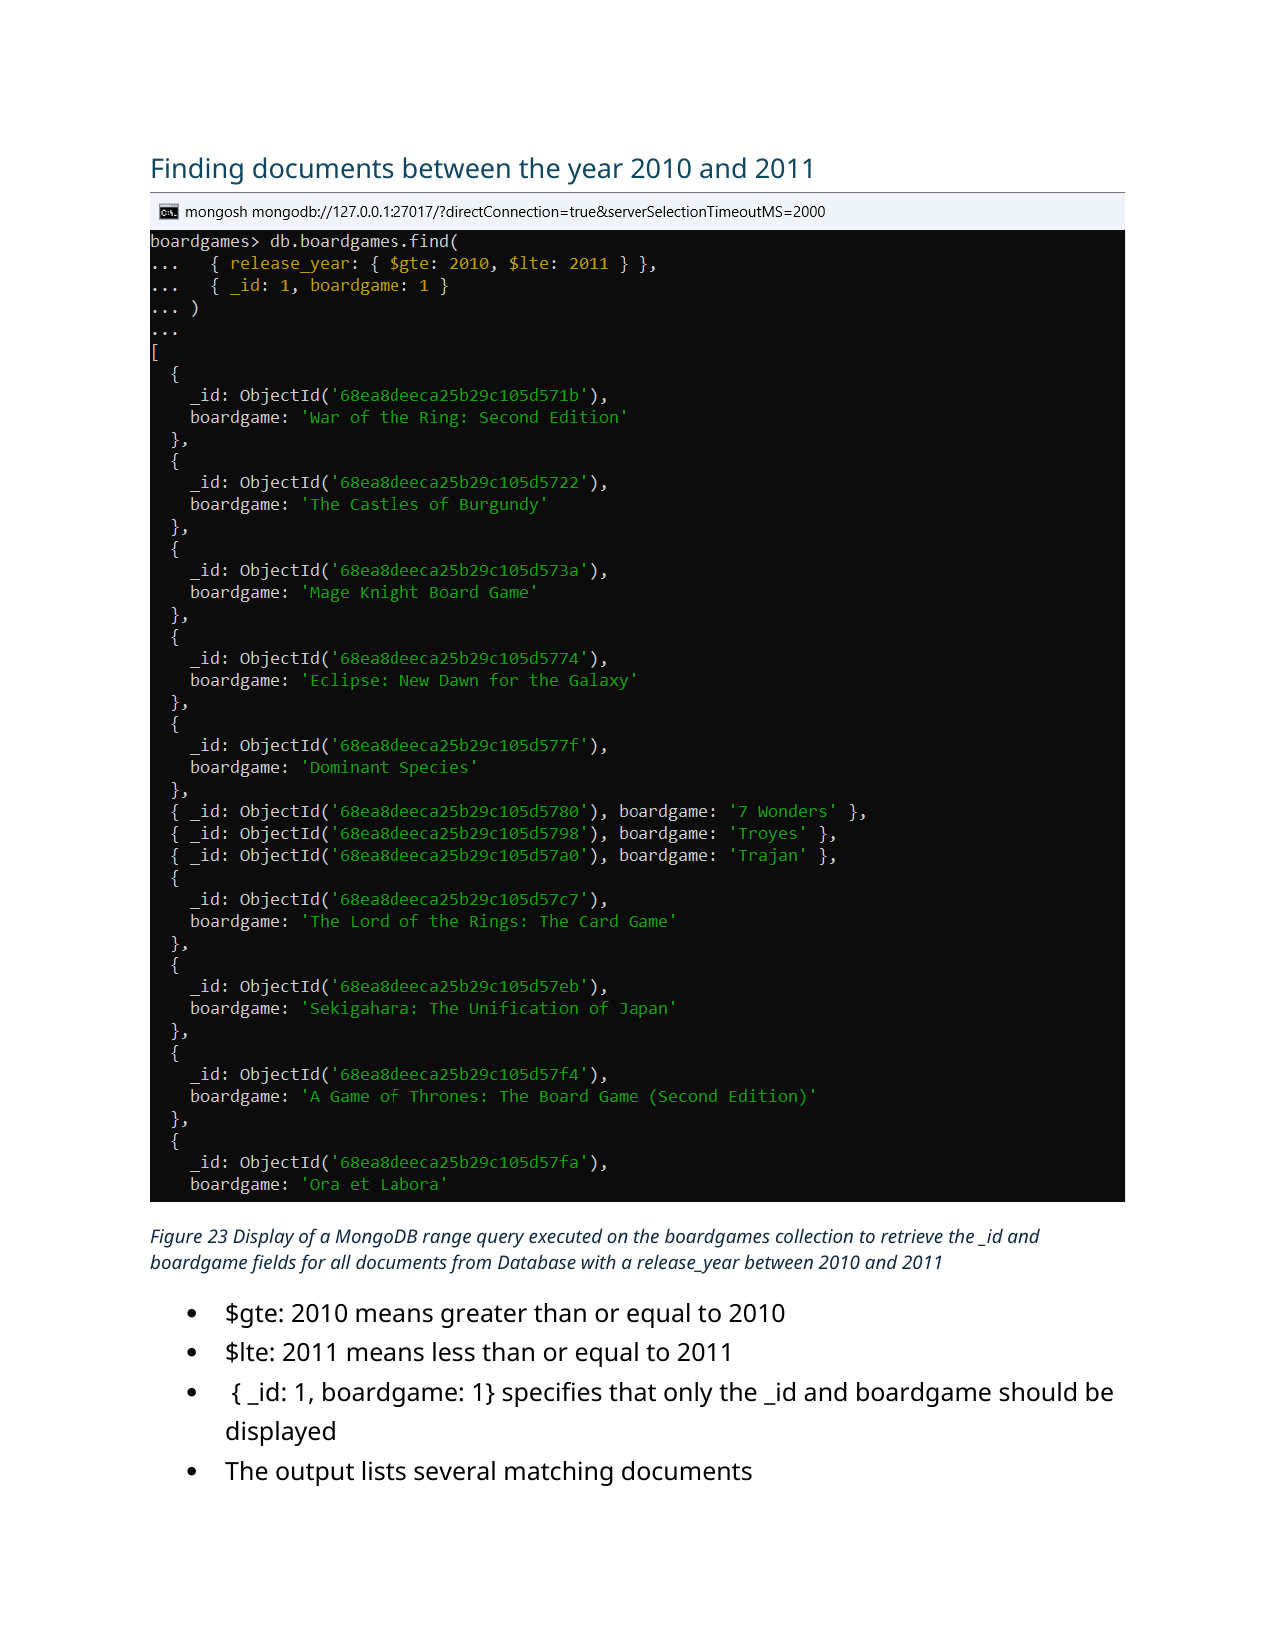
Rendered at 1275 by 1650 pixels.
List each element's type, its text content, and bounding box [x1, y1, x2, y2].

subtitle Finding documents between the year 2010 and 2011 [150, 150, 1125, 187]
list { _id: 1, boardgame: 1} specifies that only the _id and boardgame should be displayed [187, 1374, 1125, 1448]
list $lte: 2011 means less than or equal to 2011 [187, 1335, 1125, 1369]
list $gte: 2010 means greater than or equal to 2010 [187, 1296, 1125, 1329]
list The output lists several matching documents [187, 1453, 1125, 1487]
picture [150, 192, 1125, 1202]
